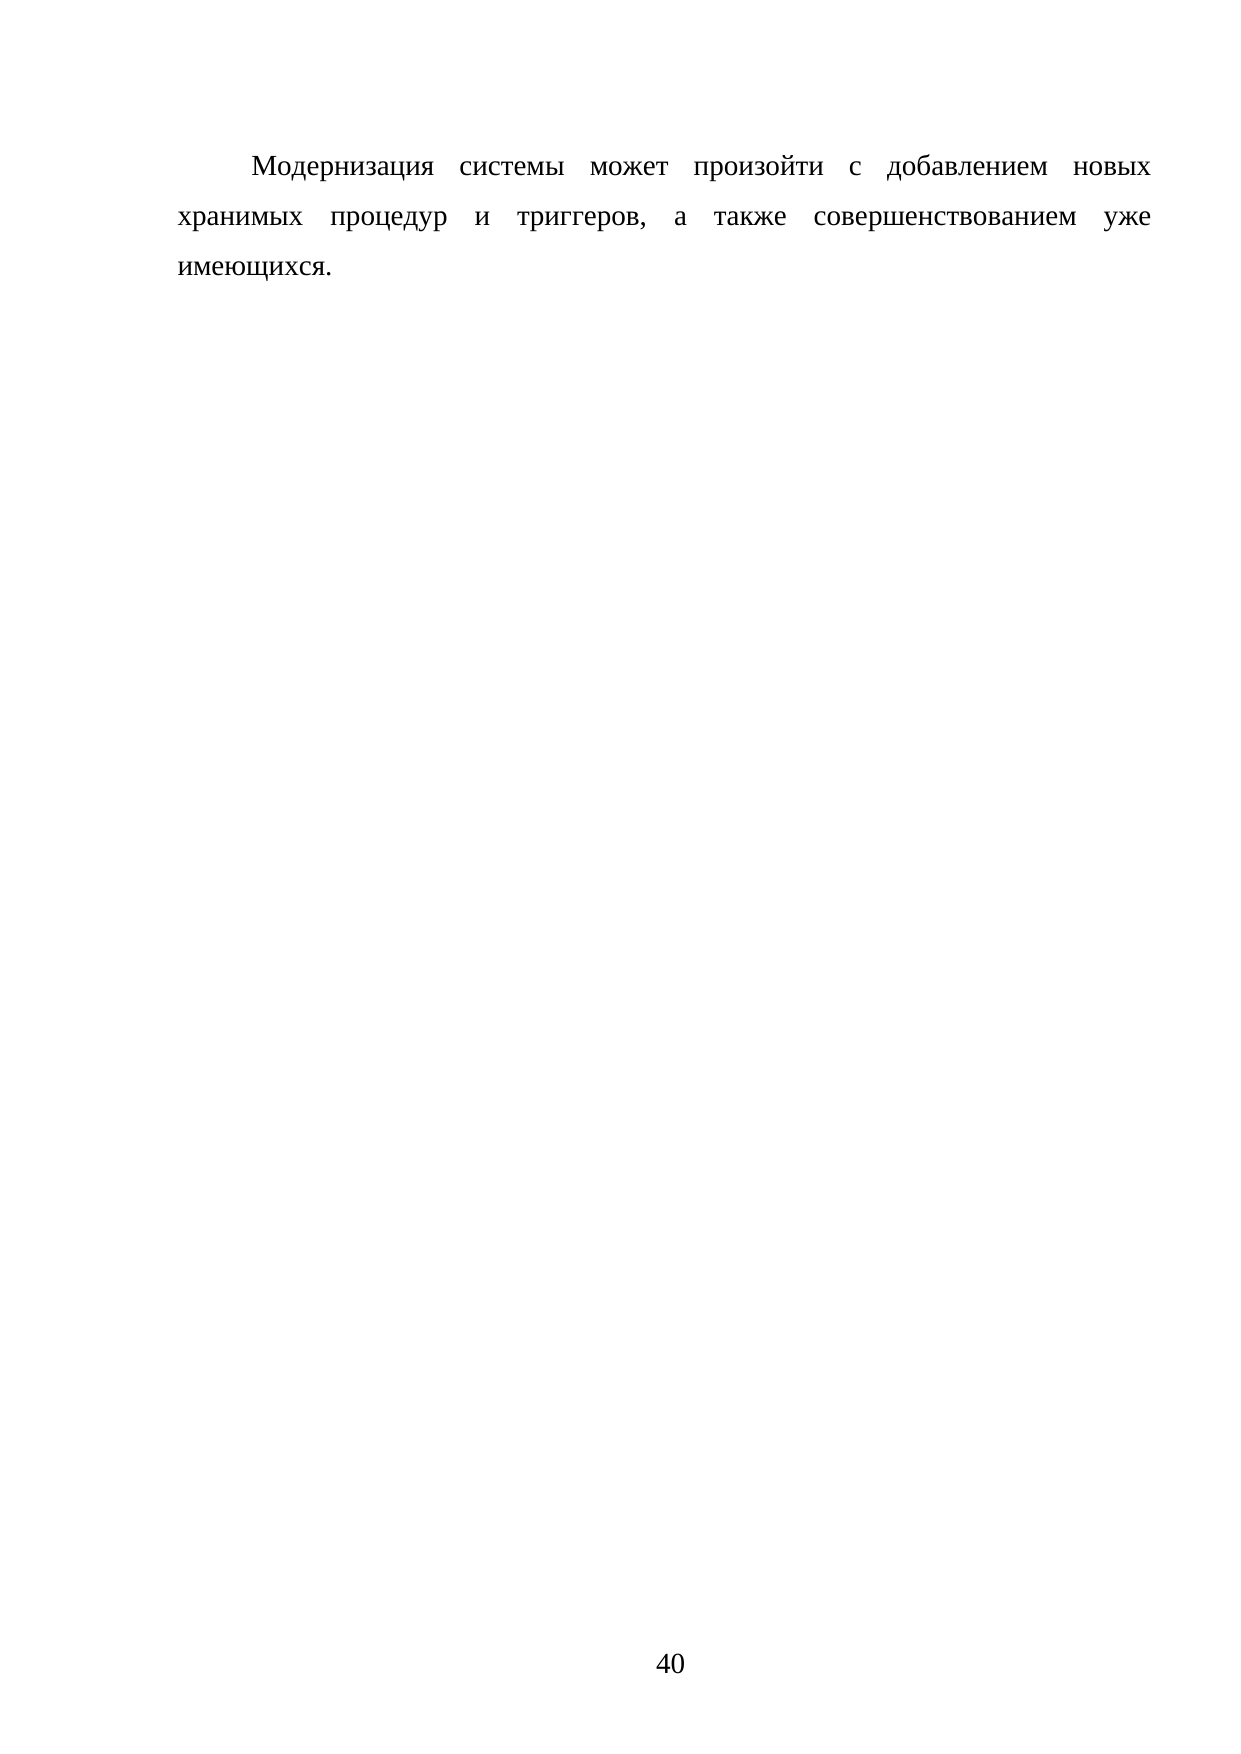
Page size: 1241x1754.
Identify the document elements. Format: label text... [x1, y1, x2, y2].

text Модернизация системы может произойти с добавлением новых хранимых процедур и триггеров, а также совершенствованием уже имеющихся. [177, 148, 1152, 282]
